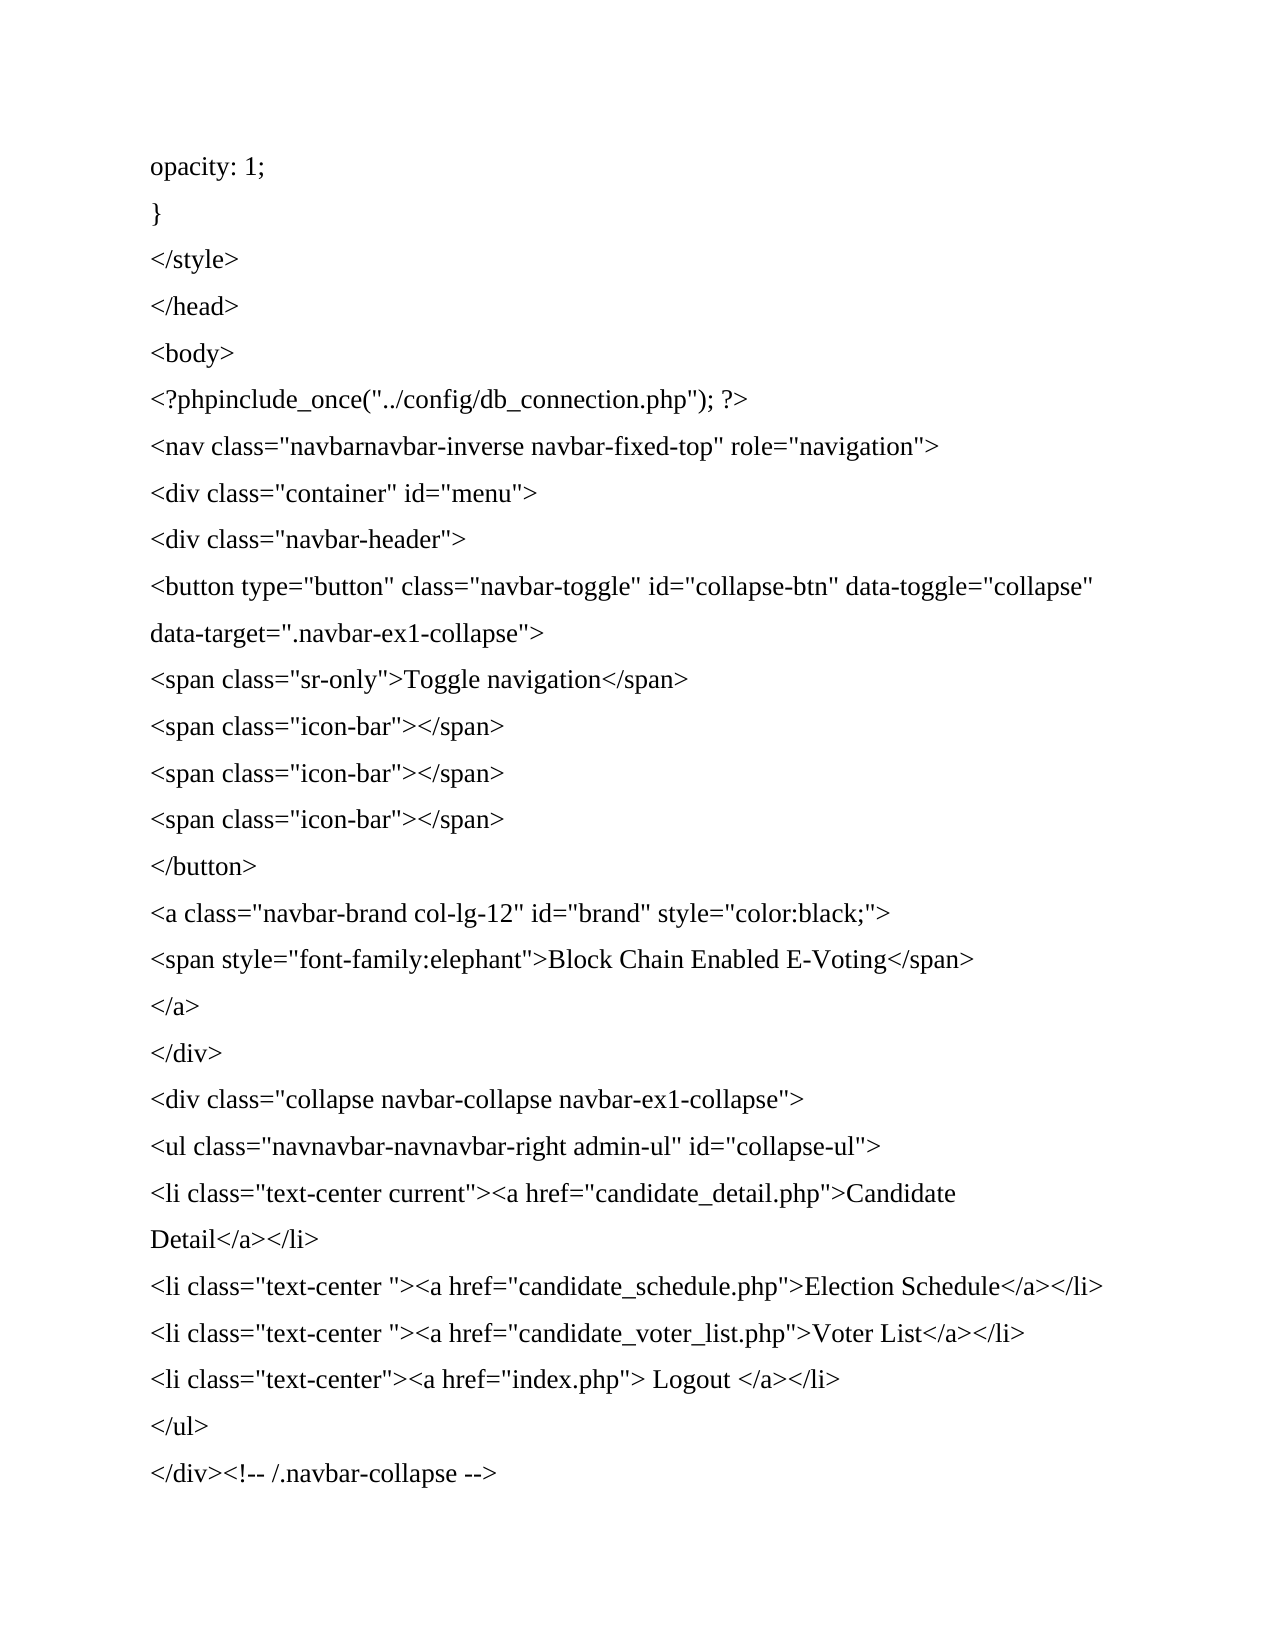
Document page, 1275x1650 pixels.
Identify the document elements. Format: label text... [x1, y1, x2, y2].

text </a> [150, 990, 1125, 1021]
text </button> [150, 850, 1125, 881]
text <div class="navbar-header"> [150, 523, 1125, 554]
text </style> [150, 243, 1125, 274]
text opacity: 1; [150, 150, 1125, 181]
text <span style="font-family:elephant">Block Chain Enabled E-Voting</span> [150, 943, 1125, 974]
text <div class="collapse navbar-collapse navbar-ex1-collapse"> [150, 1083, 1125, 1114]
text <?phpinclude_once("../config/db_connection.php"); ?> [150, 383, 1125, 414]
text } [150, 197, 1125, 228]
text <li class="text-center"><a href="index.php"> Logout </a></li> [150, 1363, 1125, 1394]
text <li class="text-center current"><a href="candidate_detail.php">Candidate Detail</a></li> [150, 1177, 1125, 1254]
text <a class="navbar-brand col-lg-12" id="brand" style="color:black;"> [150, 897, 1125, 928]
text <div class="container" id="menu"> [150, 477, 1125, 508]
text <span class="icon-bar"></span> [150, 803, 1125, 834]
text <ul class="navnavbar-navnavbar-right admin-ul" id="collapse-ul"> [150, 1130, 1125, 1161]
text <button type="button" class="navbar-toggle" id="collapse-btn" data-toggle="collapse" data-target=".navbar-ex1-collapse"> [150, 570, 1125, 648]
text <li class="text-center "><a href="candidate_voter_list.php">Voter List</a></li> [150, 1317, 1125, 1348]
text <body> [150, 337, 1125, 368]
text <li class="text-center "><a href="candidate_schedule.php">Election Schedule</a></li> [150, 1270, 1125, 1301]
text <span class="icon-bar"></span> [150, 757, 1125, 788]
text </ul> [150, 1410, 1125, 1441]
text </div> [150, 1037, 1125, 1068]
text </head> [150, 290, 1125, 321]
text </div><!-- /.navbar-collapse --> [150, 1457, 1125, 1488]
text <nav class="navbarnavbar-inverse navbar-fixed-top" role="navigation"> [150, 430, 1125, 461]
text <span class="sr-only">Toggle navigation</span> [150, 663, 1125, 694]
text <span class="icon-bar"></span> [150, 710, 1125, 741]
